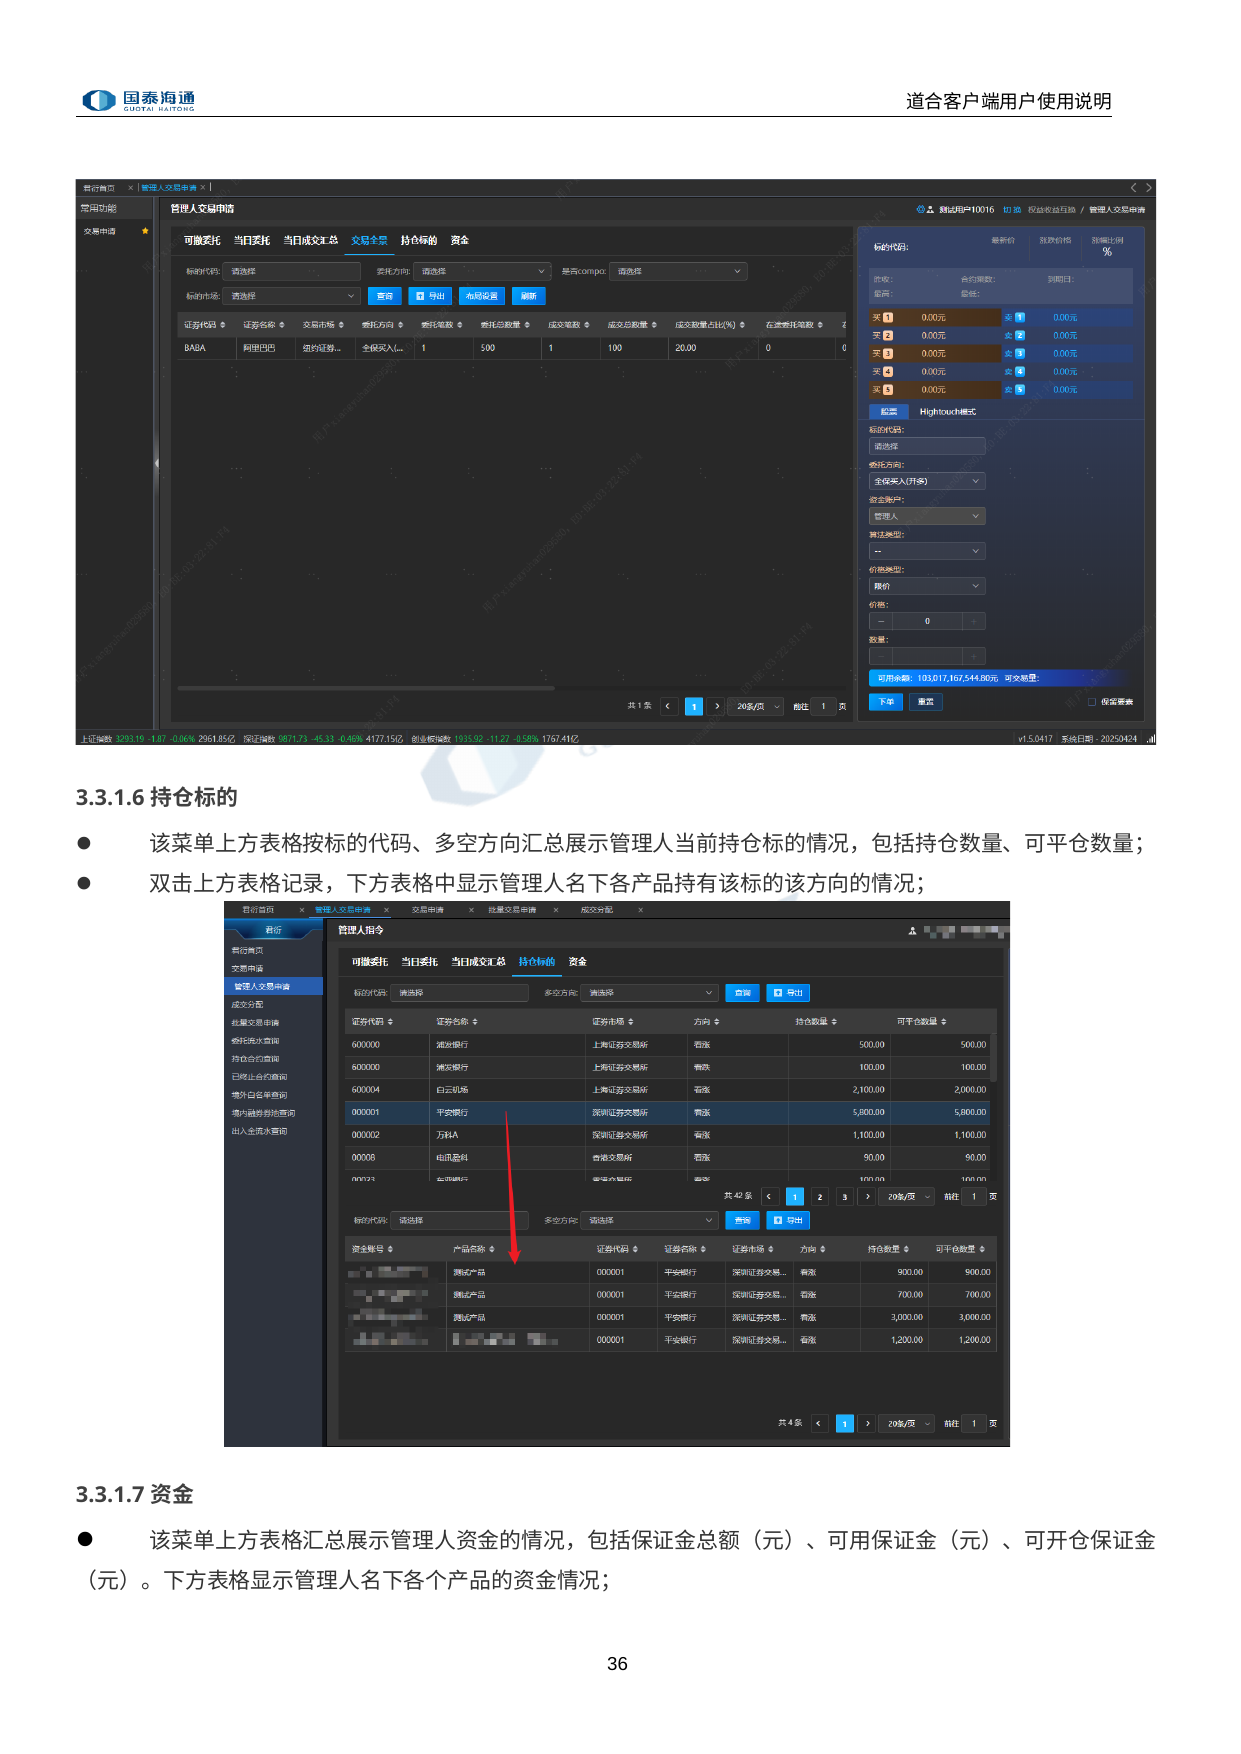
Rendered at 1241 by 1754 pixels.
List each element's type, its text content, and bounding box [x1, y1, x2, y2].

list 该菜单上方表格按标的代码、多空方向汇总展示管理人当前持仓标的情况，包括持仓数量、可平仓数量； [76, 822, 1159, 862]
list 双击上方表格记录，下方表格中显示管理人名下各产品持有该标的该方向的情况； [76, 862, 1159, 901]
picture [224, 901, 1011, 1447]
list 该菜单上方表格汇总展示管理人资金的情况，包括保证金总额（元）、可用保证金（元）、可开仓保证金（元）。下方表格显示管理人名下各个产品的资金情况； [76, 1519, 1159, 1599]
subtitle 资金 [76, 1473, 1159, 1512]
picture [75, 179, 1157, 745]
picture [63, 86, 213, 115]
subtitle 持仓标的 [76, 776, 1159, 815]
